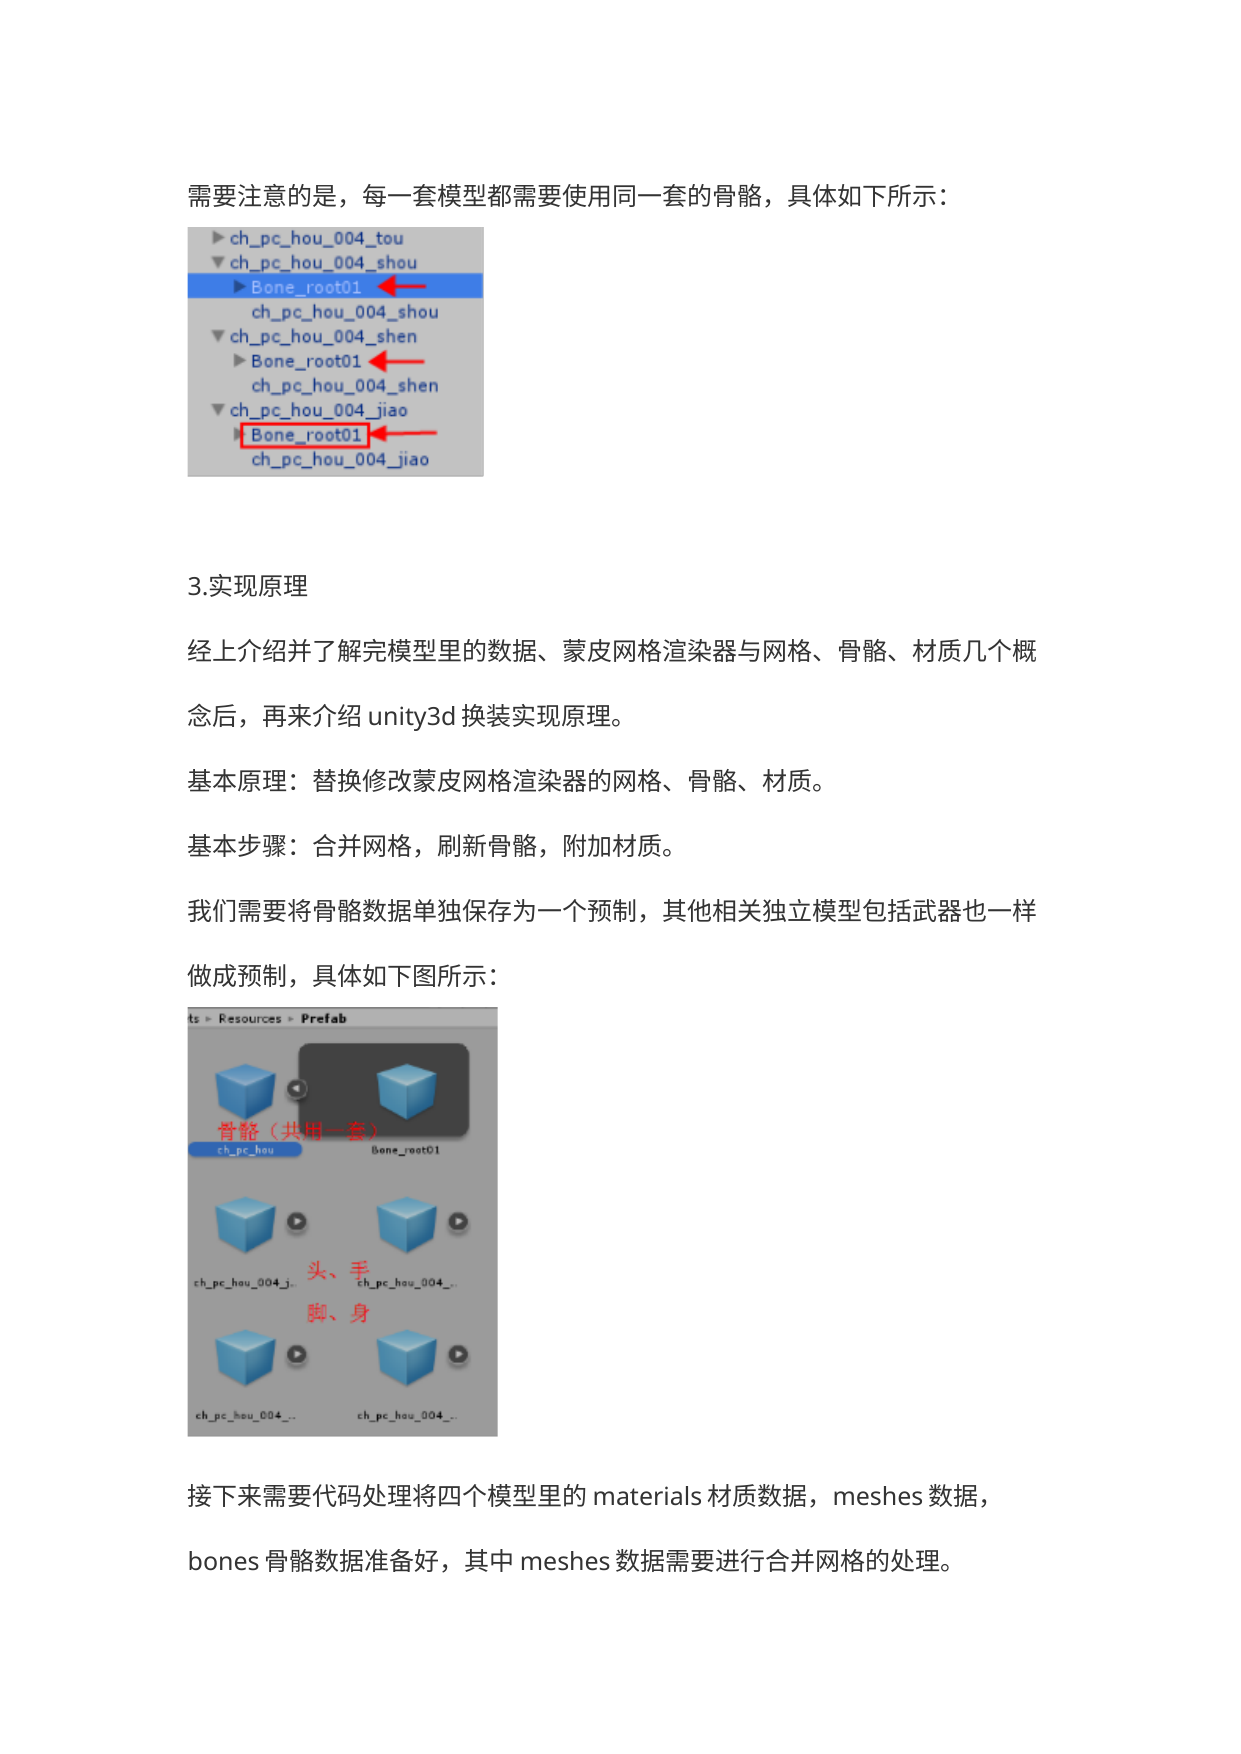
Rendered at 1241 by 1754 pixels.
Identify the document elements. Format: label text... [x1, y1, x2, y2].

text 3.实现原理 [187, 552, 1053, 617]
picture [187, 227, 485, 478]
text 接下来需要代码处理将四个模型里的materials材质数据，meshes数据，bones骨骼数据准备好，其中meshes数据需要进行合并网格的处理。 [187, 1462, 1053, 1592]
text 我们需要将骨骼数据单独保存为一个预制，其他相关独立模型包括武器也一样做成预制，具体如下图所示： [187, 877, 1053, 1007]
text 需要注意的是，每一套模型都需要使用同一套的骨骼，具体如下所示： [187, 162, 1053, 227]
text 基本原理：替换修改蒙皮网格渲染器的网格、骨骼、材质。 [187, 747, 1053, 812]
text 基本步骤：合并网格，刷新骨骼，附加材质。 [187, 812, 1053, 877]
picture [187, 1007, 498, 1438]
text 经上介绍并了解完模型里的数据、蒙皮网格渲染器与网格、骨骼、材质几个概念后，再来介绍unity3d换装实现原理。 [187, 617, 1053, 747]
